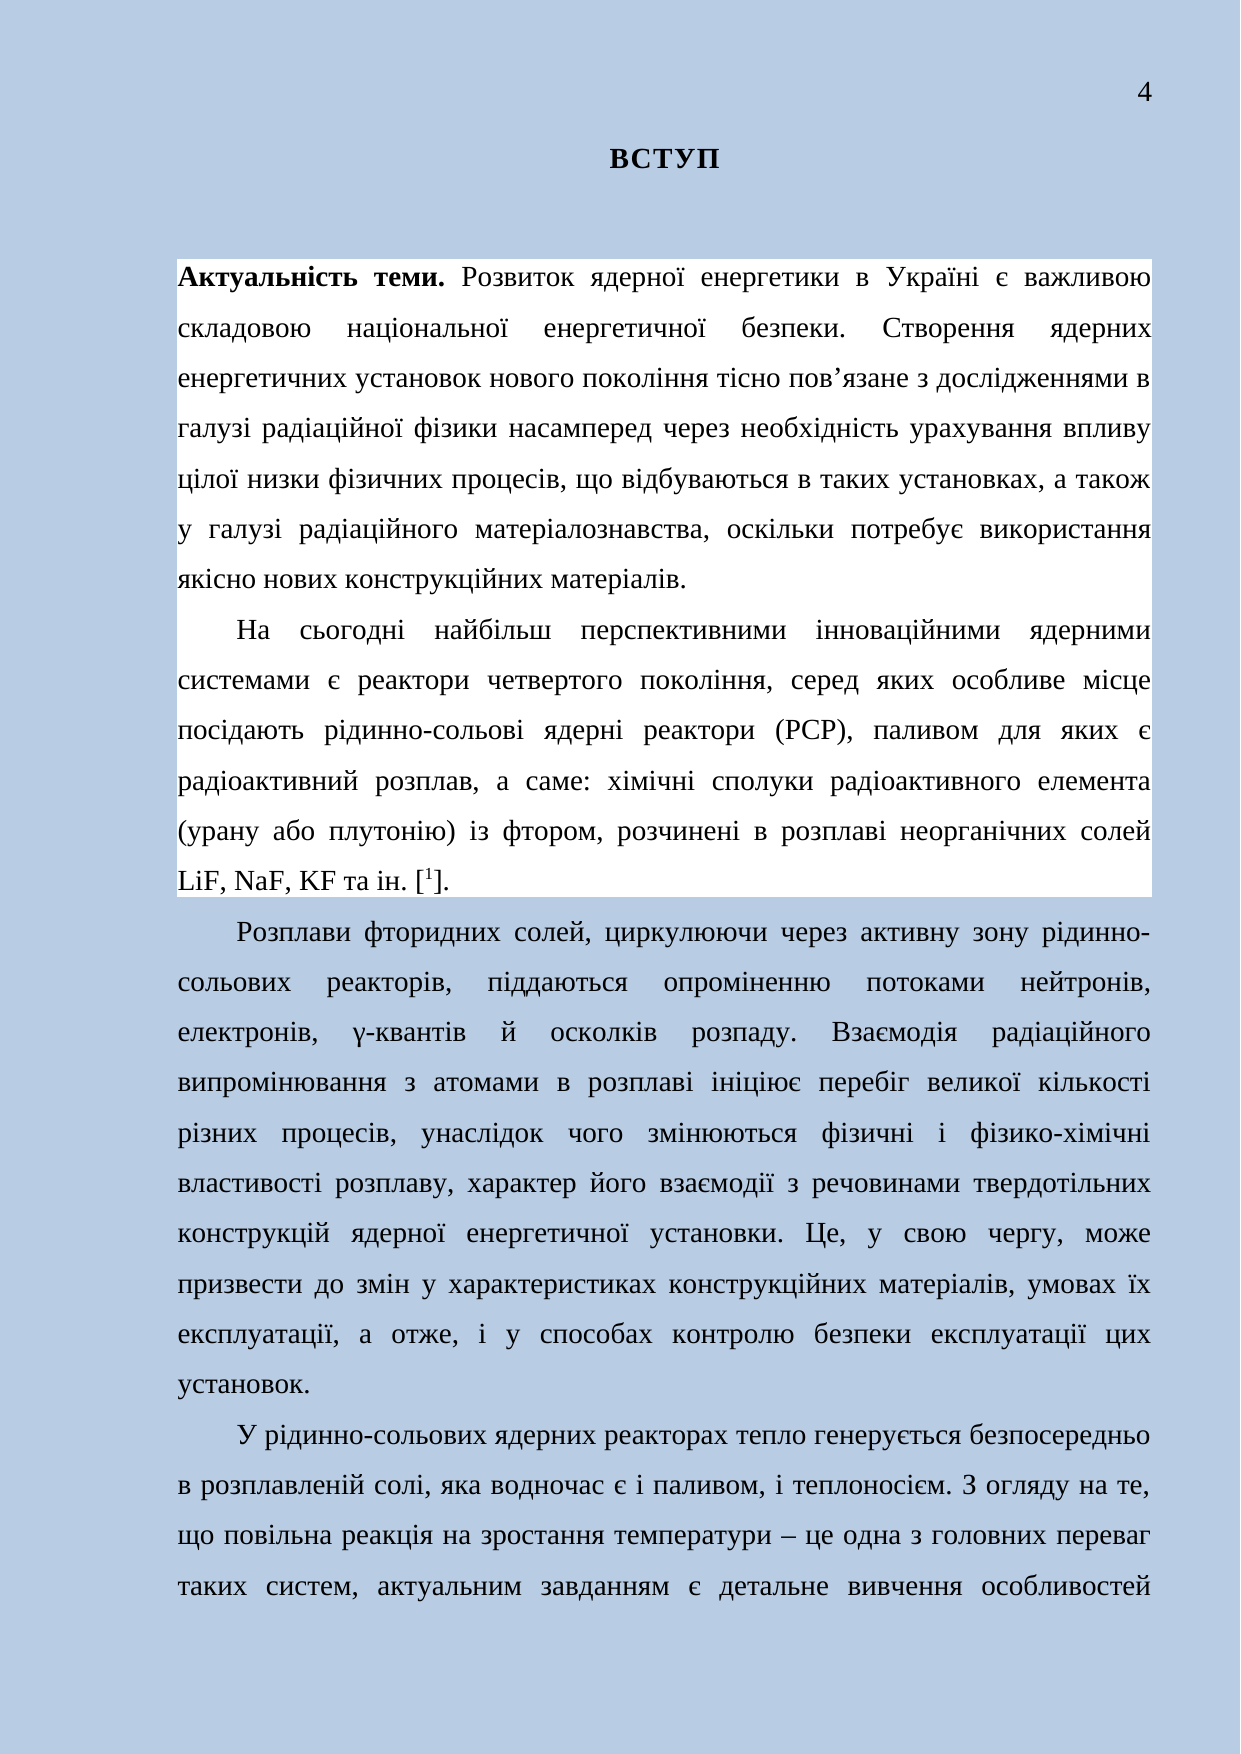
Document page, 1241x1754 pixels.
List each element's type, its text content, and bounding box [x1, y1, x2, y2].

text На сьогодні найбільш перспективними інноваційними ядерними системами є реактори четвертого покоління, серед яких особливе місце посідають рідинно-сольові ядерні реактори (РСР), паливом для яких є радіоактивний розплав, а саме: хімічні сполуки радіоактивного елемента (урану або плутонію) із фтором, розчинені в розплаві неорганічних солей LiF, NaF, KF та ін. []. [177, 612, 1152, 897]
text Актуальність теми. Розвиток ядерної енергетики в Україні є важливою складовою національної енергетичної безпеки. Створення ядерних енергетичних установок нового покоління тісно пов’язане з дослідженнями в галузі радіаційної фізики насамперед через необхідність урахування впливу цілої низки фізичних процесів, що відбуваються в таких установках, а також у галузі радіаційного матеріалознавства, оскільки потребує використання якісно нових конструкційних матеріалів. [177, 259, 1152, 595]
subtitle ВСТУП [177, 141, 1152, 174]
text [177, 1417, 1152, 1601]
text Розплави фторидних солей, циркулюючи через активну зону рідинно-сольових реакторів, піддаються опроміненню потоками нейтронів, електронів, γ-квантів й осколків розпаду. Взаємодія радіаційного випромінювання з атомами в розплаві ініціює перебіг великої кількості різних процесів, унаслідок чого змінюються фізичні і фізико-хімічні властивості розплаву, характер його взаємодії з речовинами твердотільних конструкцій ядерної енергетичної установки. Це, у свою чергу, може призвести до змін у характеристиках конструкційних матеріалів, умовах їх експлуатації, а отже, і у способах контролю безпеки експлуатації цих установок. [177, 914, 1152, 1400]
